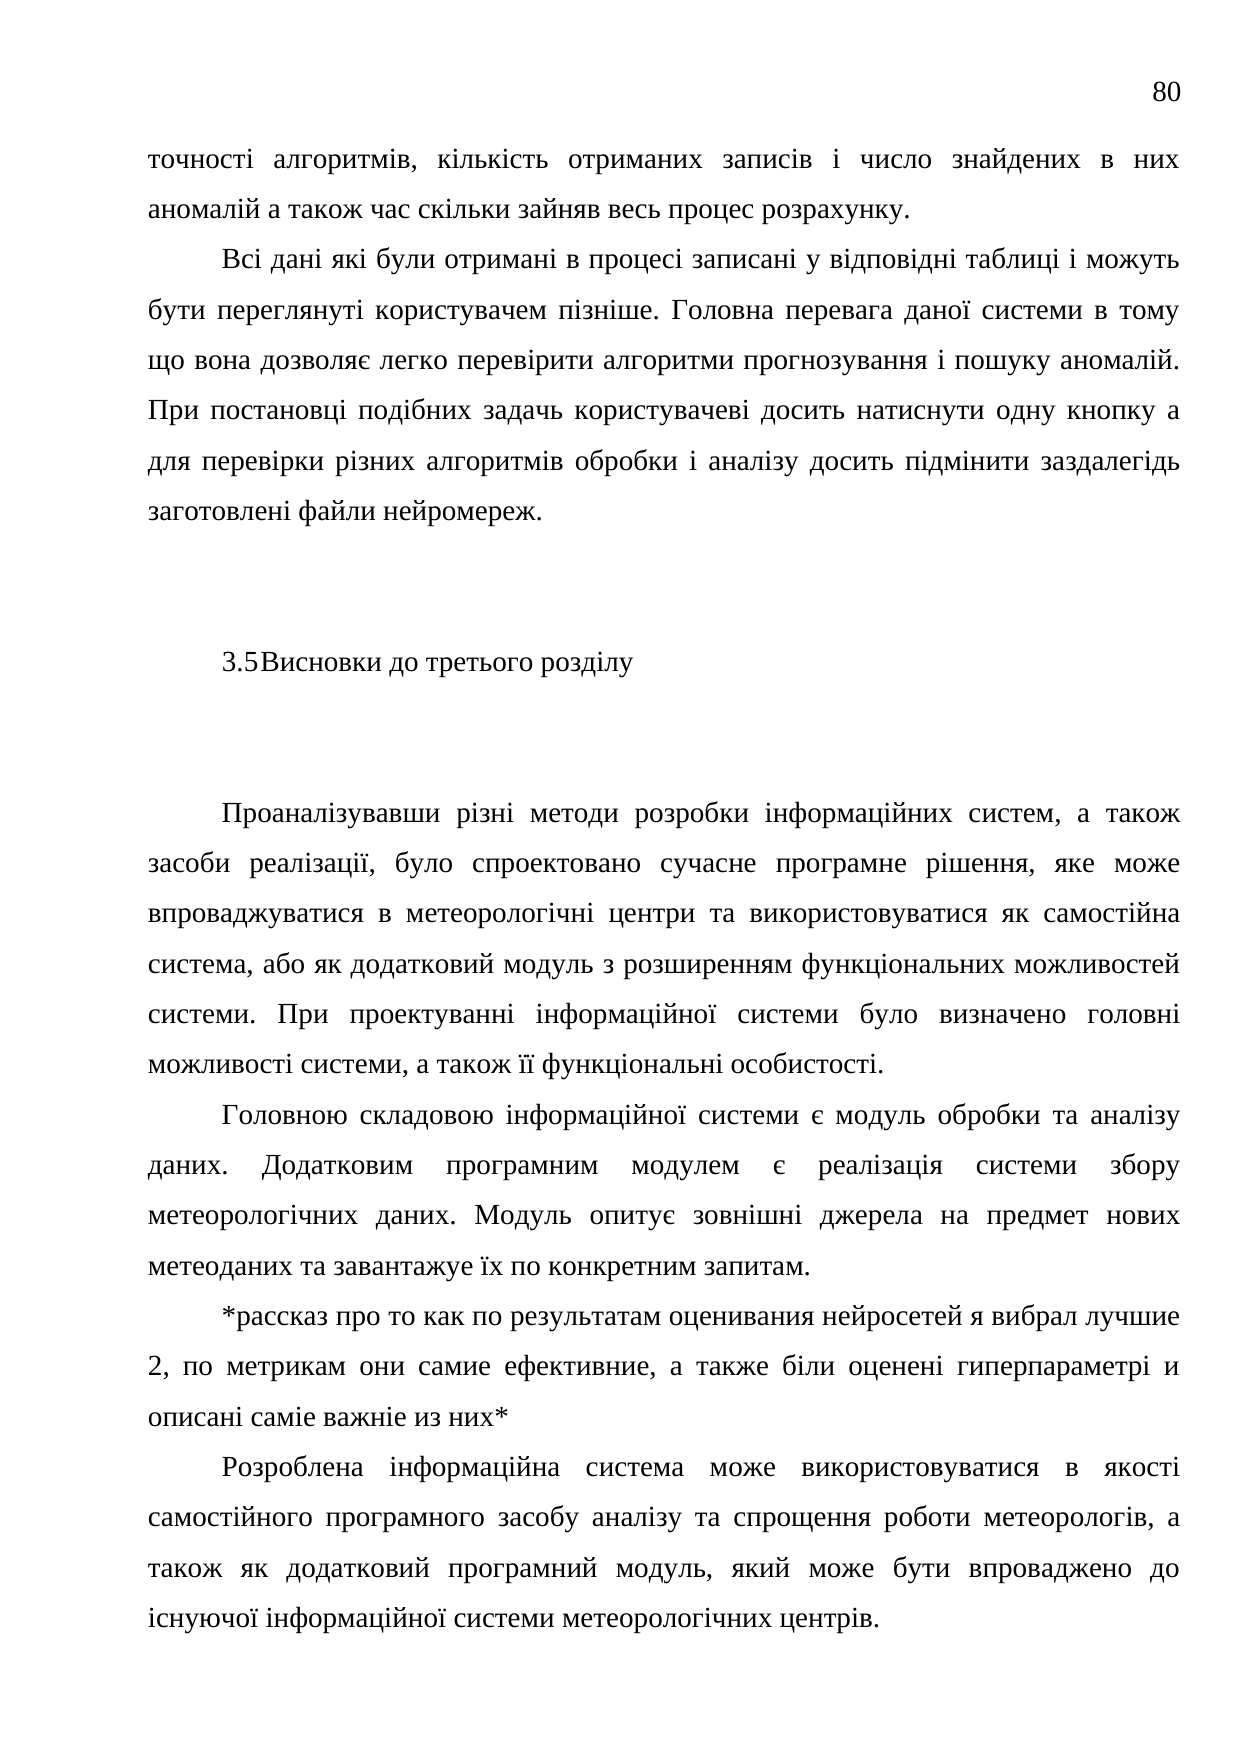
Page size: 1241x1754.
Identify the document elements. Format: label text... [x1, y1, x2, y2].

text Розроблена інформаційна система може використовуватися в якості самостійного програмного засобу аналізу та спрощення роботи метеорологів, а також як додатковий програмний модуль, який може бути впроваджено до існуючої інформаційної системи метеорологічних центрів. [148, 1449, 1181, 1633]
text *рассказ про то как по результатам оценивания нейросетей я вибрал лучшие 2, по метрикам они самие ефективние, а также біли оценені гиперпараметрі и описані саміе важніе из них* [148, 1298, 1181, 1432]
subtitle Висновки до третього розділу [148, 644, 1181, 678]
text Всі дані які були отримані в процесі записані у відповідні таблиці і можуть бути переглянуті користувачем пізніше. Головна перевага даної системи в тому що вона дозволяє легко перевірити алгоритми прогнозування і пошуку аномалій. При постановці подібних задачь користувачеві досить натиснути одну кнопку а для перевірки різних алгоритмів обробки і аналізу досить підмінити заздалегідь заготовлені файли нейромереж. [148, 242, 1181, 527]
text Головною складовою інформаційної системи є модуль обробки та аналізу даних. Додатковим програмним модулем є реалізація системи збору метеорологічних даних. Модуль опитує зовнішні джерела на предмет нових метеоданих та завантажуе їх по конкретним запитам. [148, 1097, 1181, 1281]
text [148, 141, 1181, 225]
text Проаналізувавши різні методи розробки інформаційних систем, а також засоби реалізації, було спроектовано сучасне програмне рішення, яке може впроваджуватися в метеорологічні центри та використовуватися як самостійна система, або як додатковий модуль з розширенням функціональних можливостей системи. При проектуванні інформаційної системи було визначено головні можливості системи, а також її функціональні особистості. [148, 795, 1181, 1080]
